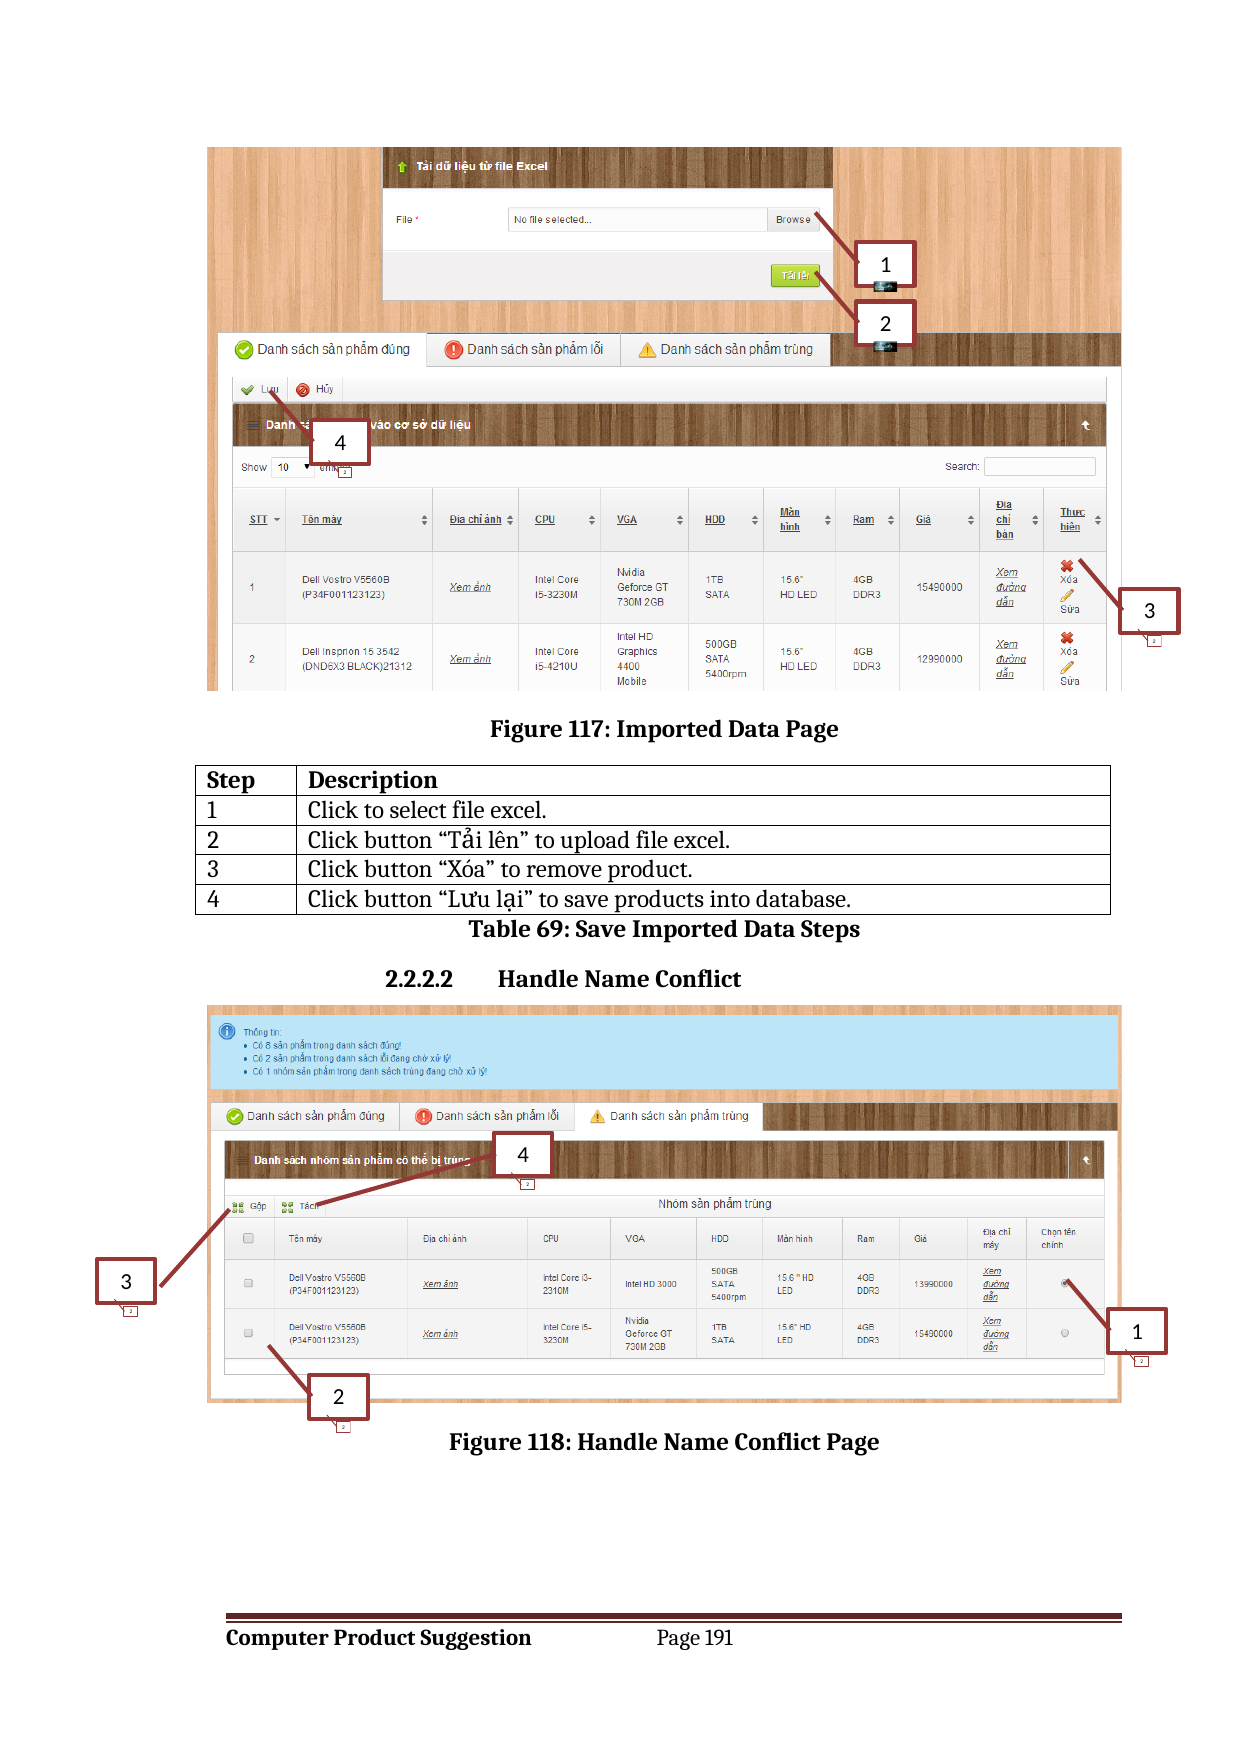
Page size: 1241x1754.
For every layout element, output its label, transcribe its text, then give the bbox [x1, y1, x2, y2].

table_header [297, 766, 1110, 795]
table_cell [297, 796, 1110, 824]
text Figure 117: Imported Data Page [207, 715, 1122, 744]
text Figure 118: Handle Name Conflict Page [207, 1427, 1122, 1456]
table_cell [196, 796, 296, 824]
picture [207, 1005, 1122, 1403]
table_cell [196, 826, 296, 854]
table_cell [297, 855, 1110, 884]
text Table 69: Save Imported Data Steps [207, 915, 1122, 944]
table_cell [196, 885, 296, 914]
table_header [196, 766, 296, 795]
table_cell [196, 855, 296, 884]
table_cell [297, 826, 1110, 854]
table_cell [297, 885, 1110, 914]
picture [207, 147, 1122, 691]
subtitle Handle Name Conflict [385, 964, 1122, 993]
